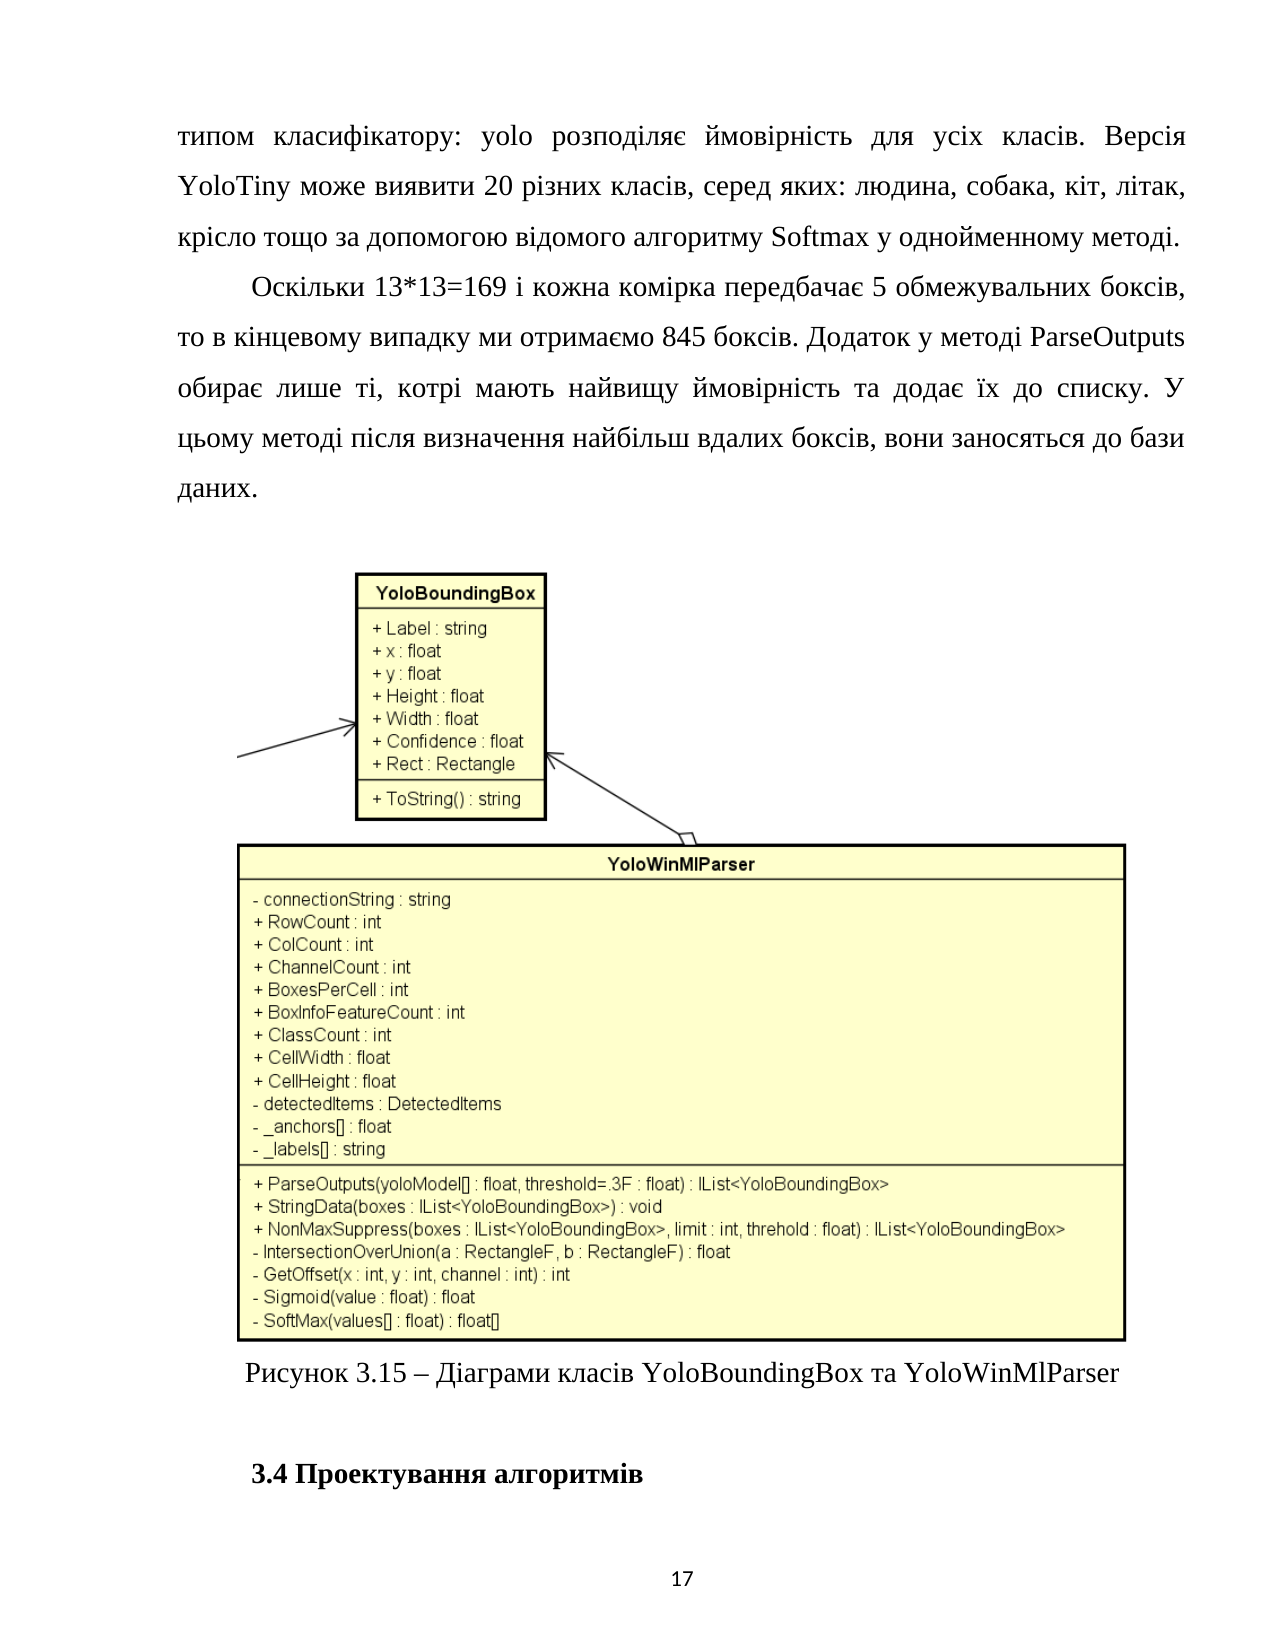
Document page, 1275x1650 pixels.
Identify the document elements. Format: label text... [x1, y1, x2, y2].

text Оскільки 13*13=169 і кожна комірка передбачає 5 обмежувальних боксів, то в кінцевому випадку ми отримаємо 845 боксів. Додаток у методі ParseOutputs обирає лише ті, котрі мають найвищу ймовірність та додає їх до списку. У цьому методі після визначення найбільш вдалих боксів, вони заносяться до бази даних. [177, 269, 1186, 504]
text 3.4 Проектування алгоритмів [177, 1456, 1186, 1489]
text Рисунок 3.15 – Діаграми класів YoloBoundingBox та YoloWinMlParser [177, 1355, 1186, 1389]
picture [237, 571, 1127, 1342]
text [177, 118, 1186, 252]
